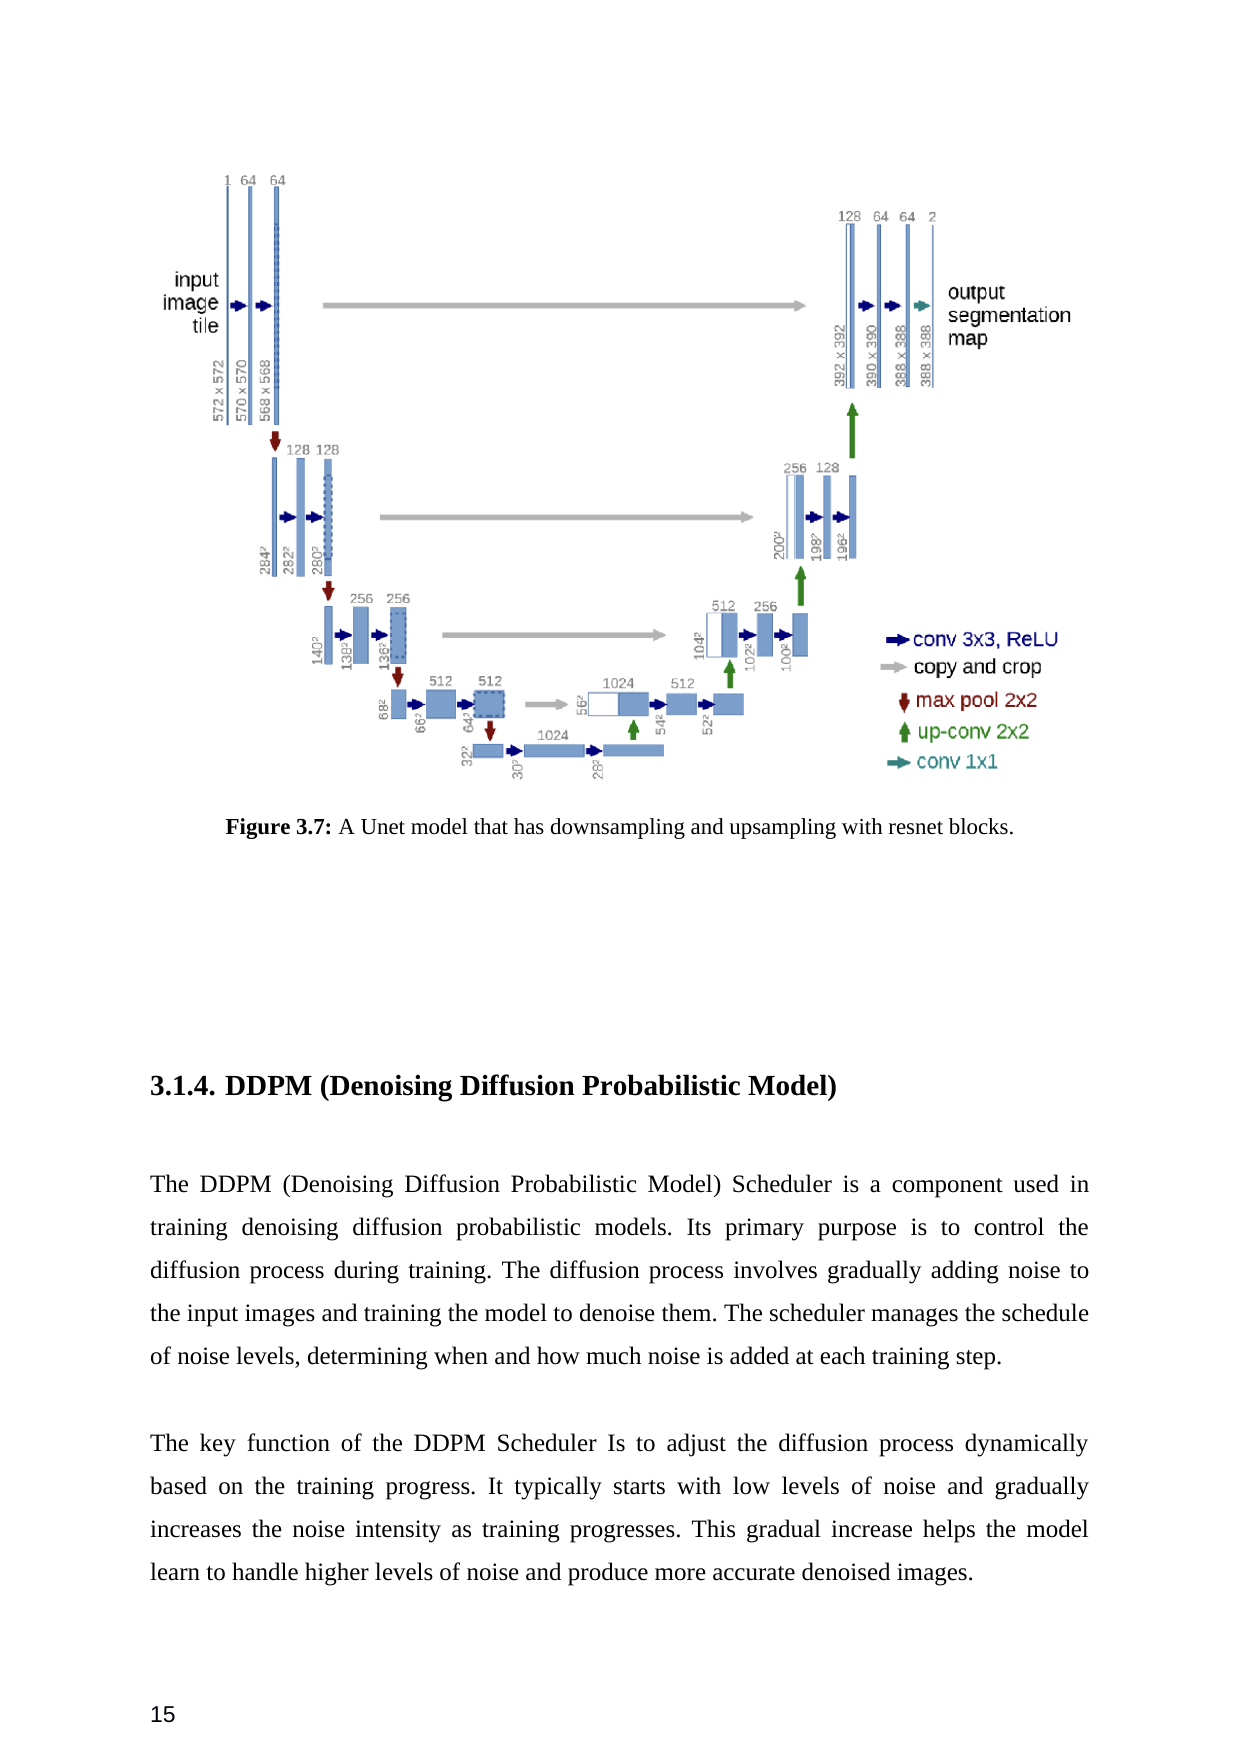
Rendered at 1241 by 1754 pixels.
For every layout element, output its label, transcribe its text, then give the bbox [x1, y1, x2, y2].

list DDPM (Denoising Diffusion Probabilistic Model) [150, 1068, 1090, 1102]
text Figure 3.7: A Unet model that has downsampling and upsampling with resnet blocks. [150, 813, 1090, 839]
picture [150, 150, 1091, 801]
list The DDPM (Denoising Diffusion Probabilistic Model) Scheduler is a component used in training denoising diffusion probabilistic models. Its primary purpose is to control the diffusion process during training. The diffusion process involves gradually adding noise to the input images and training the model to denoise them. The scheduler manages the schedule of noise levels, determining when and how much noise is added at each training step. [150, 1169, 1090, 1370]
list The key function of the DDPM Scheduler Is to adjust the diffusion process dynamically based on the training progress. It typically starts with low levels of noise and gradually increases the noise intensity as training progresses. This gradual increase helps the model learn to handle higher levels of noise and produce more accurate denoised images. [150, 1428, 1090, 1586]
